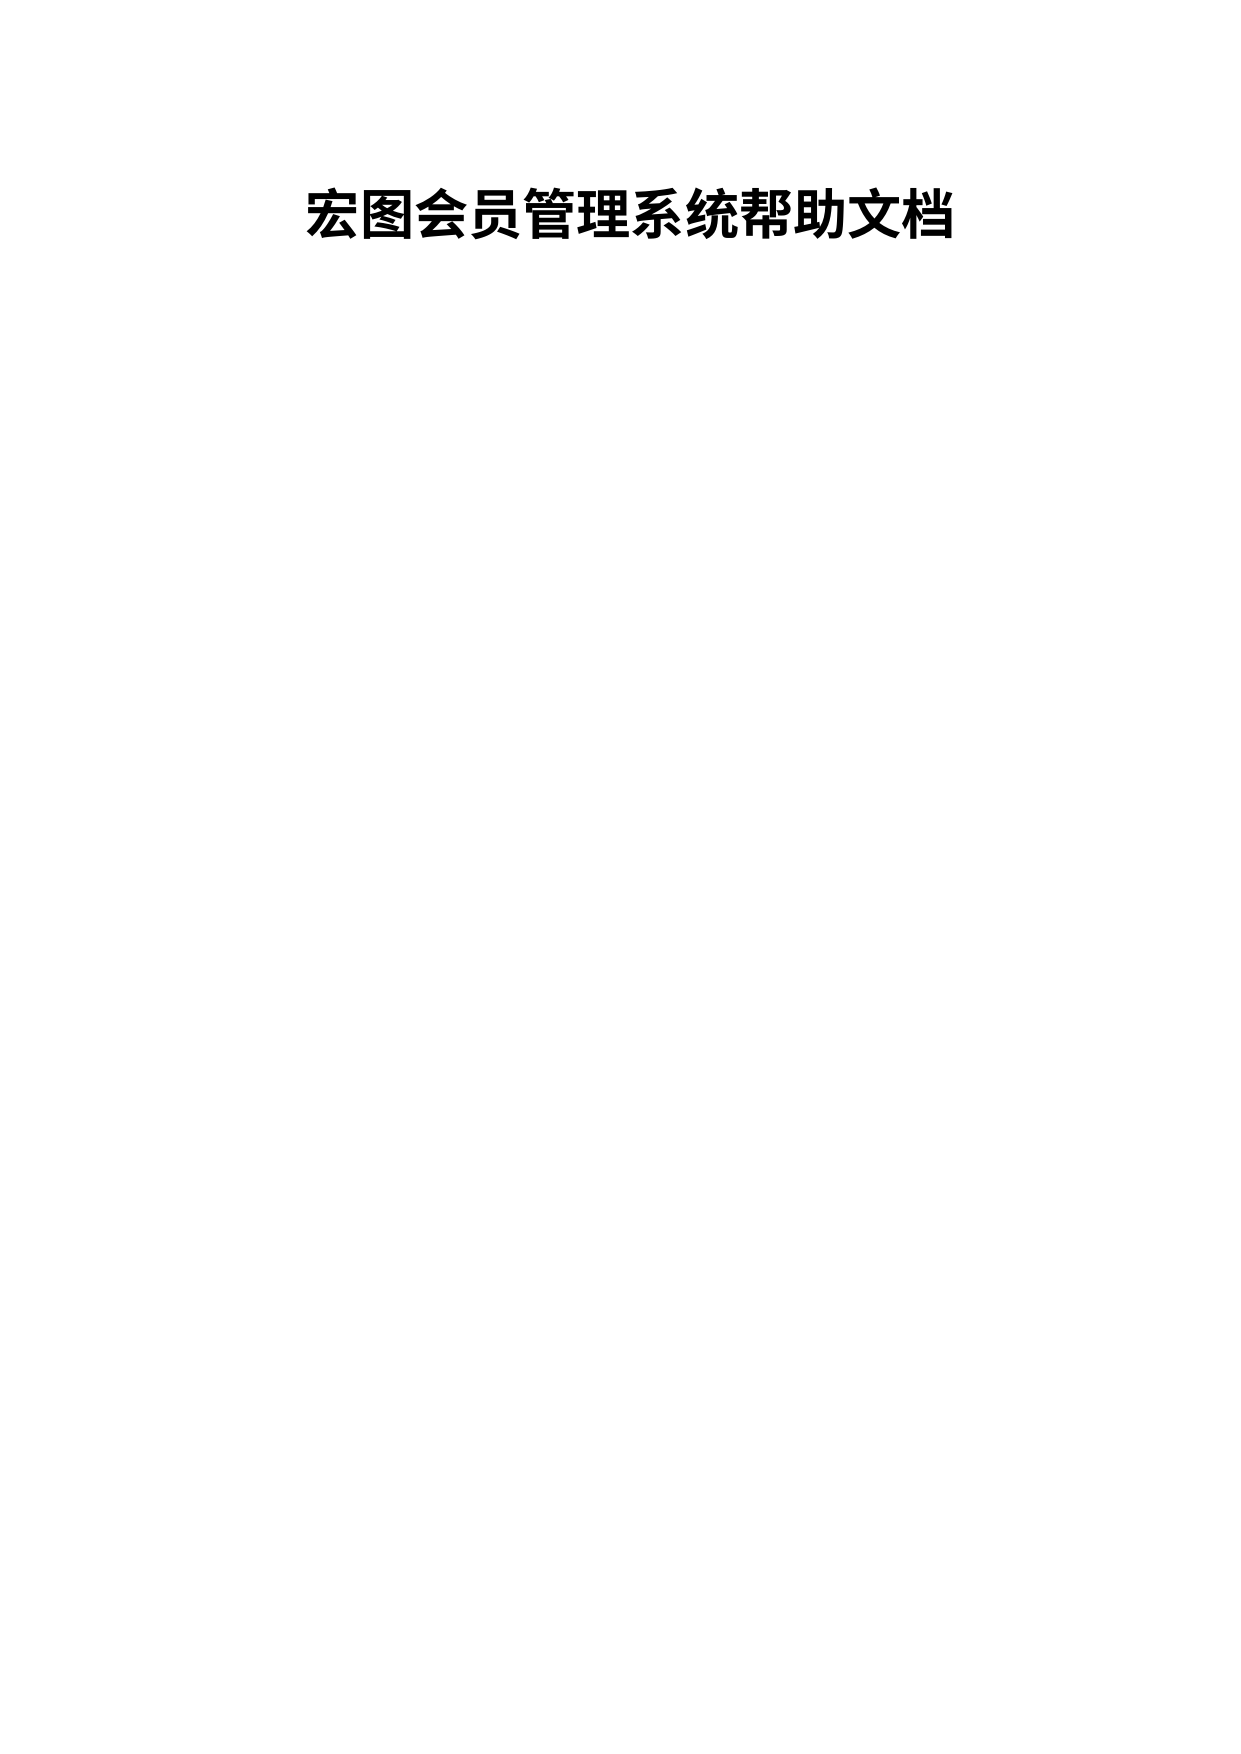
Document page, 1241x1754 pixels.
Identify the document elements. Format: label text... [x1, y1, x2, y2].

text 宏图会员管理系统帮助文档 [187, 162, 1053, 259]
